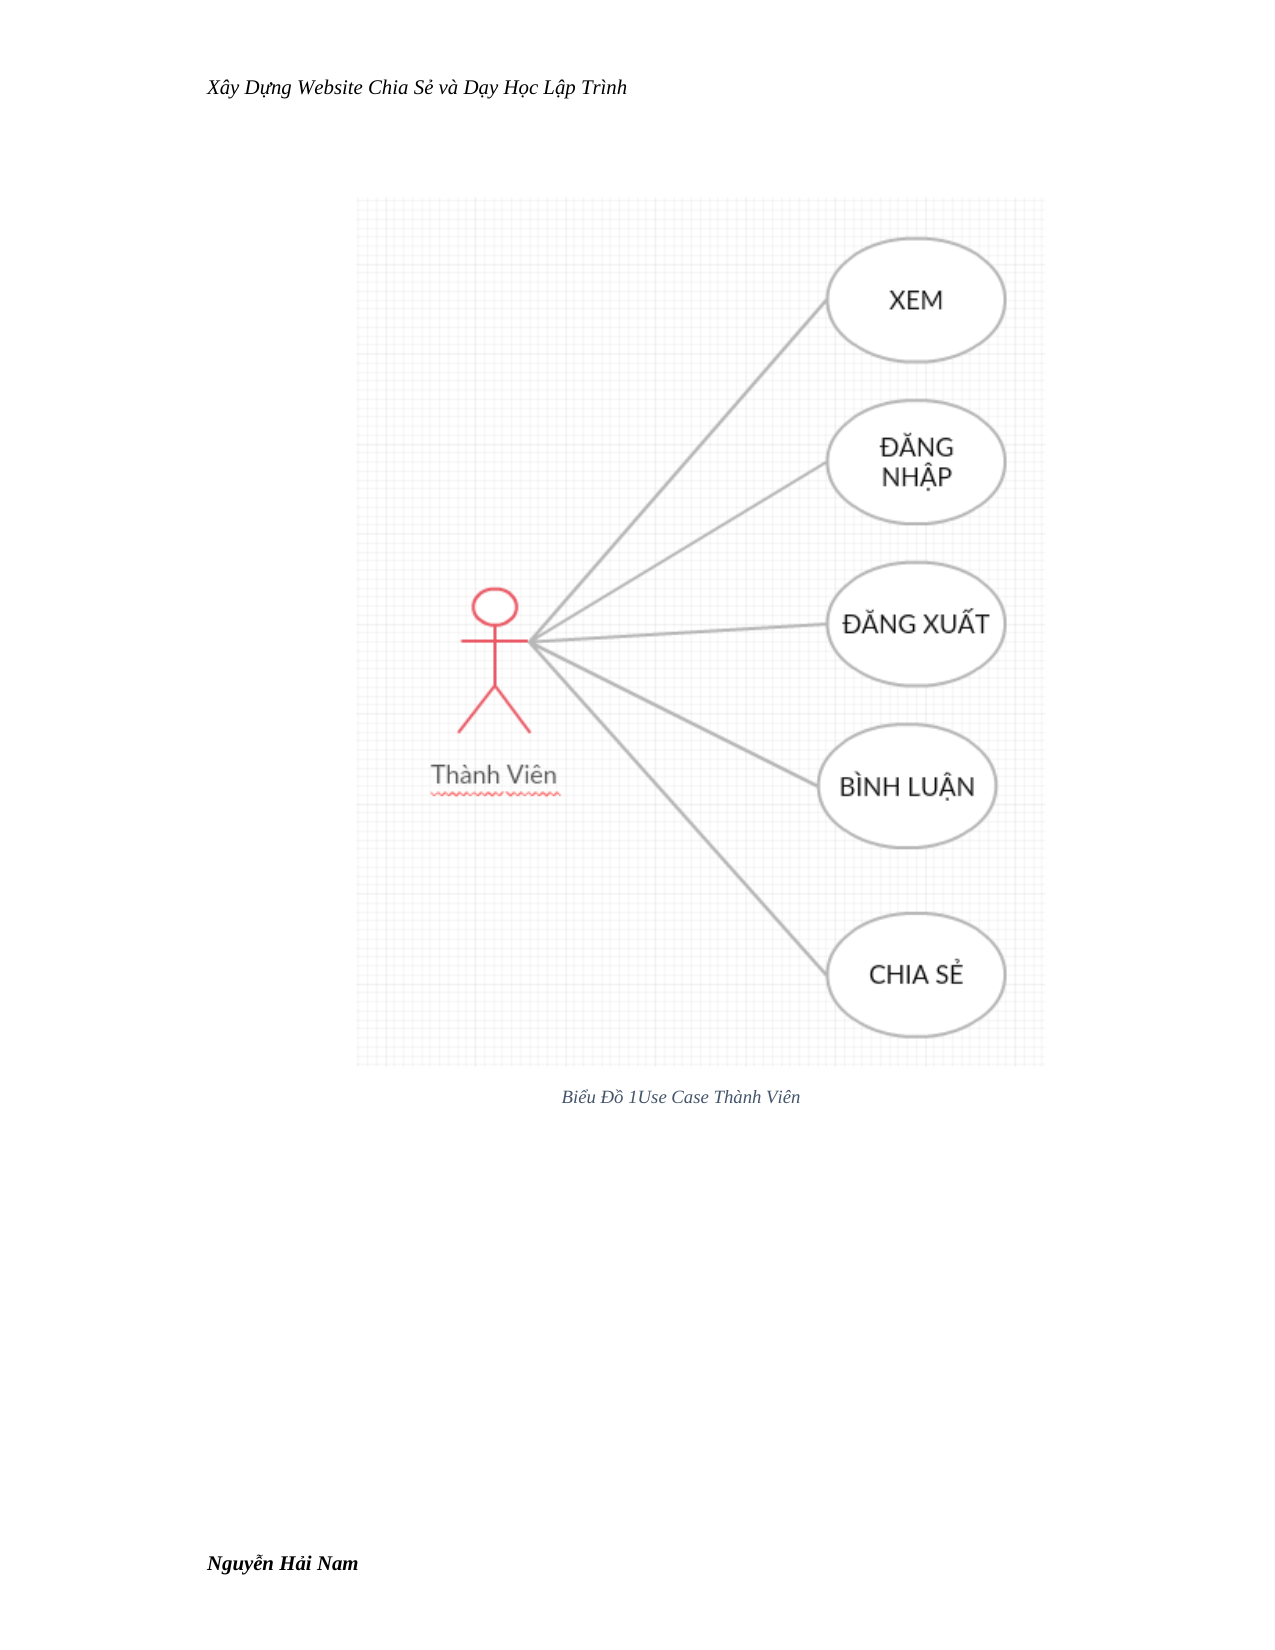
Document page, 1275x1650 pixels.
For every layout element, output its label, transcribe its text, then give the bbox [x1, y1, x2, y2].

picture [356, 197, 1046, 1067]
